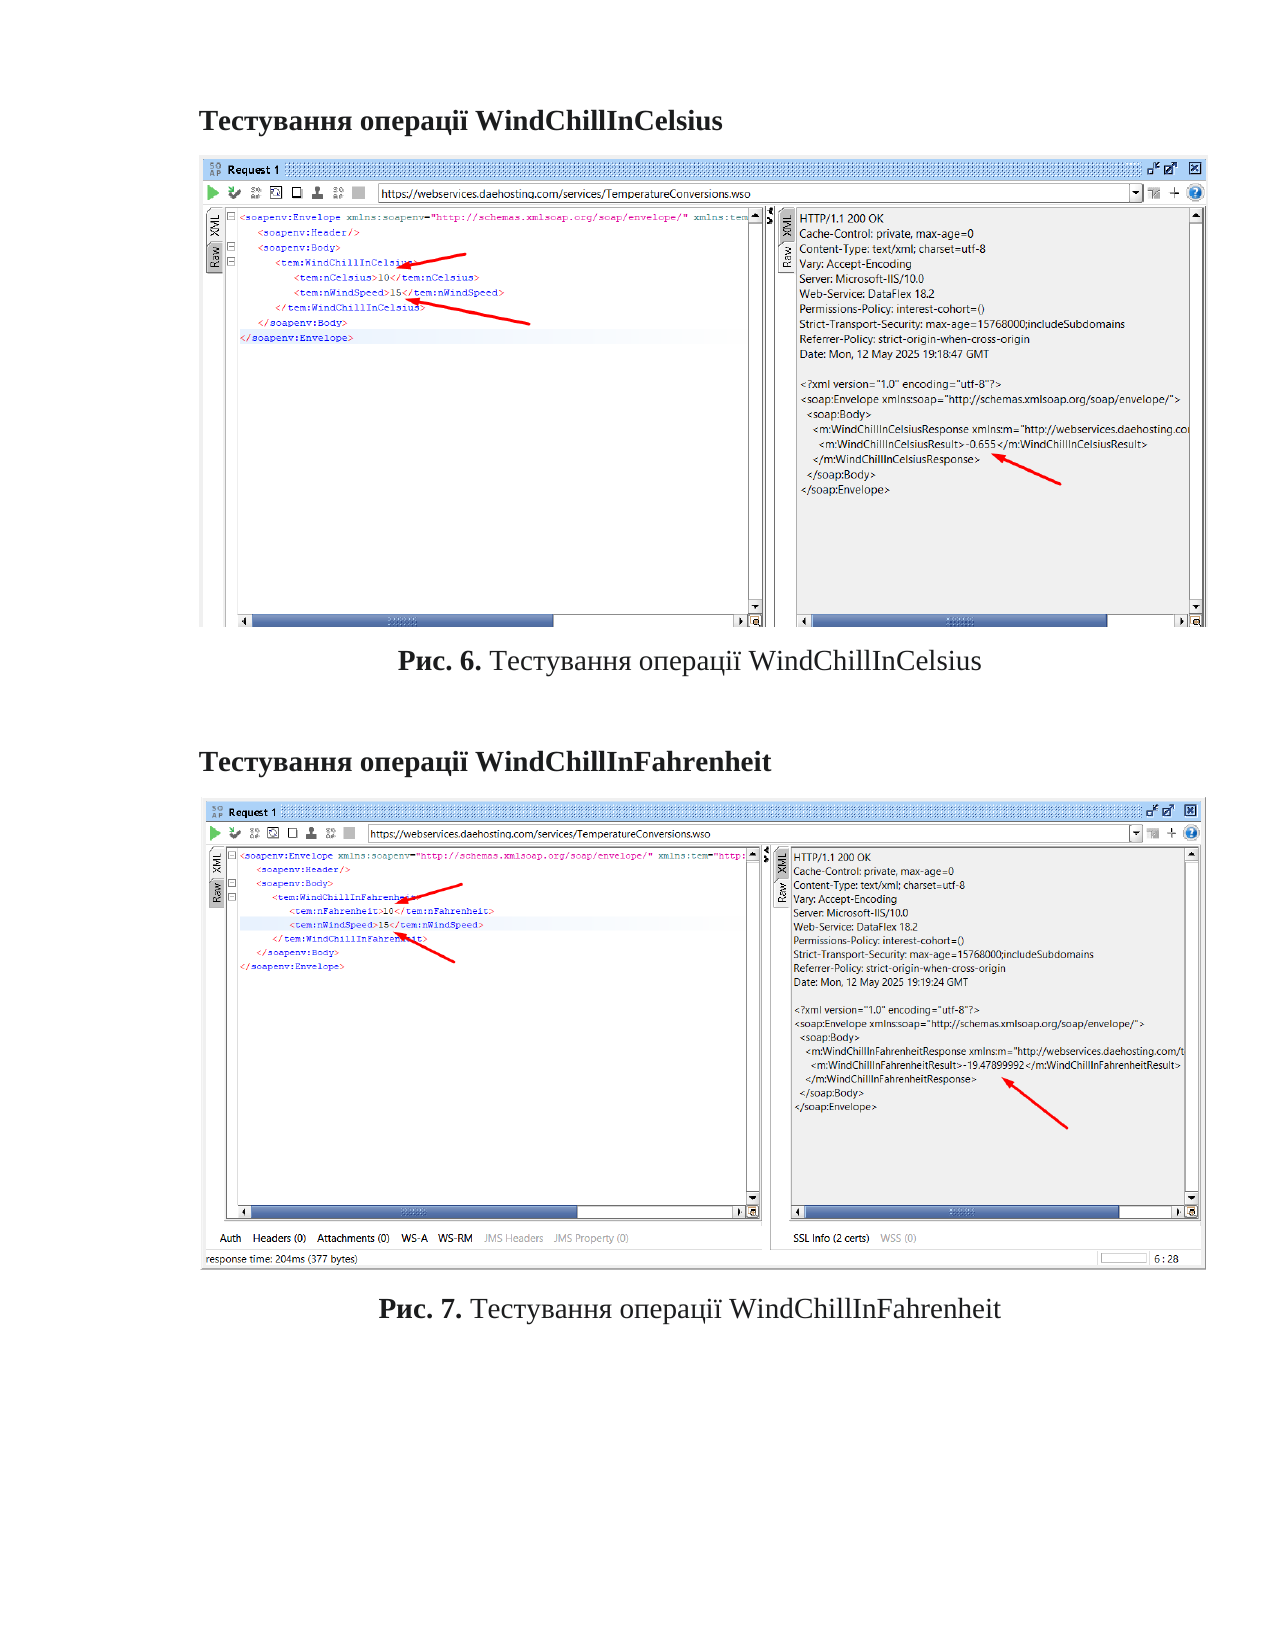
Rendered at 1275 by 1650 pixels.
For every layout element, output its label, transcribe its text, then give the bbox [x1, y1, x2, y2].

picture [198, 153, 1208, 627]
list Тестування операції WindChillInFahrenheit [198, 744, 1181, 777]
text Рис. 7. Тестування операції WindChillInFahrenheit [198, 1274, 1181, 1324]
text Тестування операції WindChillInCelsius [198, 103, 1181, 137]
picture [198, 793, 1214, 1274]
text Рис. 6. Тестування операції WindChillInCelsius [198, 627, 1181, 677]
